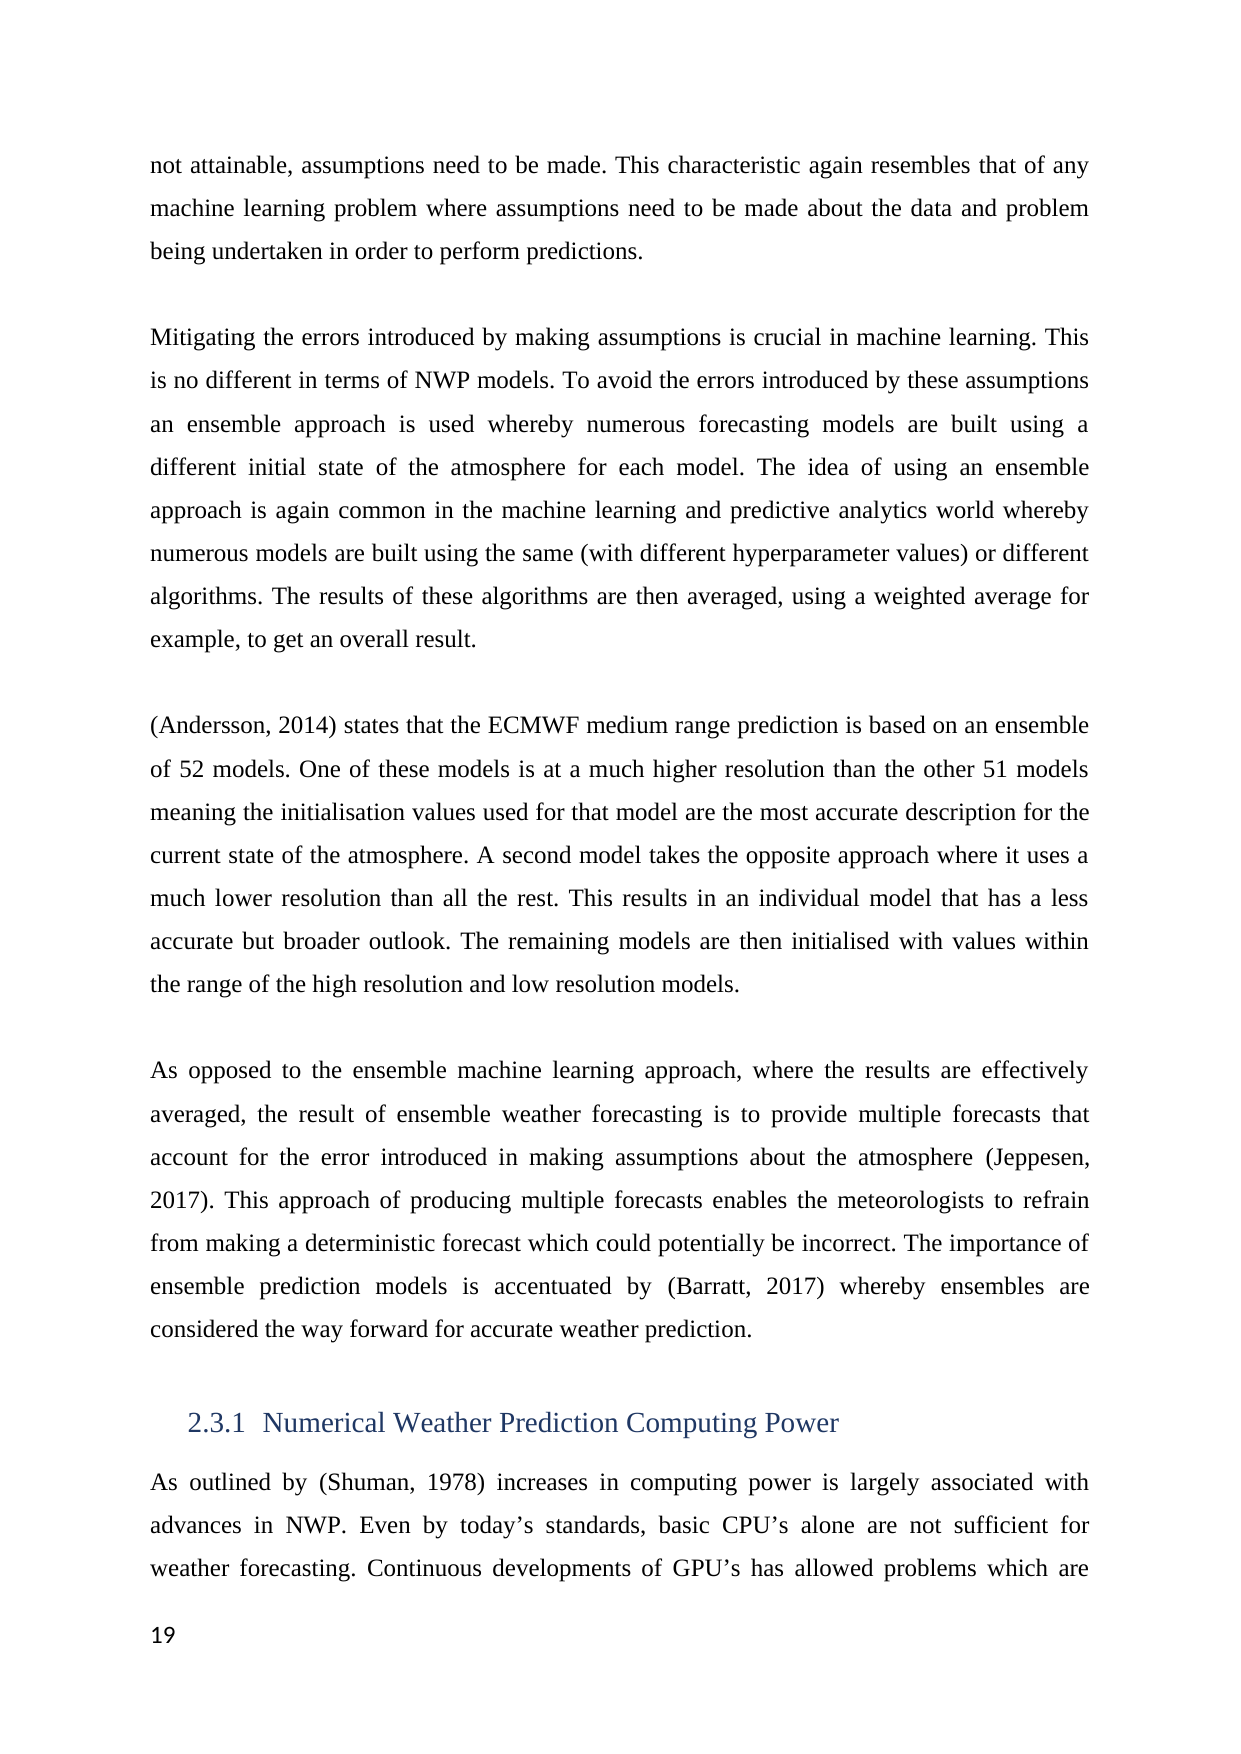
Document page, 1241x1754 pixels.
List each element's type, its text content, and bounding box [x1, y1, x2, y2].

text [150, 1467, 1090, 1582]
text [150, 150, 1090, 265]
text Mitigating the errors introduced by making assumptions is crucial in machine learning. This is no different in terms of NWP models. To avoid the errors introduced by these assumptions an ensemble approach is used whereby numerous forecasting models are built using a different initial state of the atmosphere for each model. The idea of using an ensemble approach is again common in the machine learning and predictive analytics world whereby numerous models are built using the same (with different hyperparameter values) or different algorithms. The results of these algorithms are then averaged, using a weighted average for example, to get an overall result. [150, 322, 1090, 653]
text (Andersson, 2014) states that the ECMWF medium range prediction is based on an ensemble of 52 models. One of these models is at a much higher resolution than the other 51 models meaning the initialisation values used for that model are the most accurate description for the current state of the atmosphere. A second model takes the opposite approach where it uses a much lower resolution than all the rest. This results in an individual model that has a less accurate but broader outlook. The remaining models are then initialised with values within the range of the high resolution and low resolution models. [150, 711, 1090, 998]
text As opposed to the ensemble machine learning approach, where the results are effectively averaged, the result of ensemble weather forecasting is to provide multiple forecasts that account for the error introduced in making assumptions about the atmosphere (Jeppesen, 2017). This approach of producing multiple forecasts enables the meteorologists to refrain from making a deterministic forecast which could potentially be incorrect. The importance of ensemble prediction models is accentuated by (Barratt, 2017) whereby ensembles are considered the way forward for accurate weather prediction. [150, 1056, 1090, 1343]
subtitle Numerical Weather Prediction Computing Power [187, 1405, 1090, 1438]
